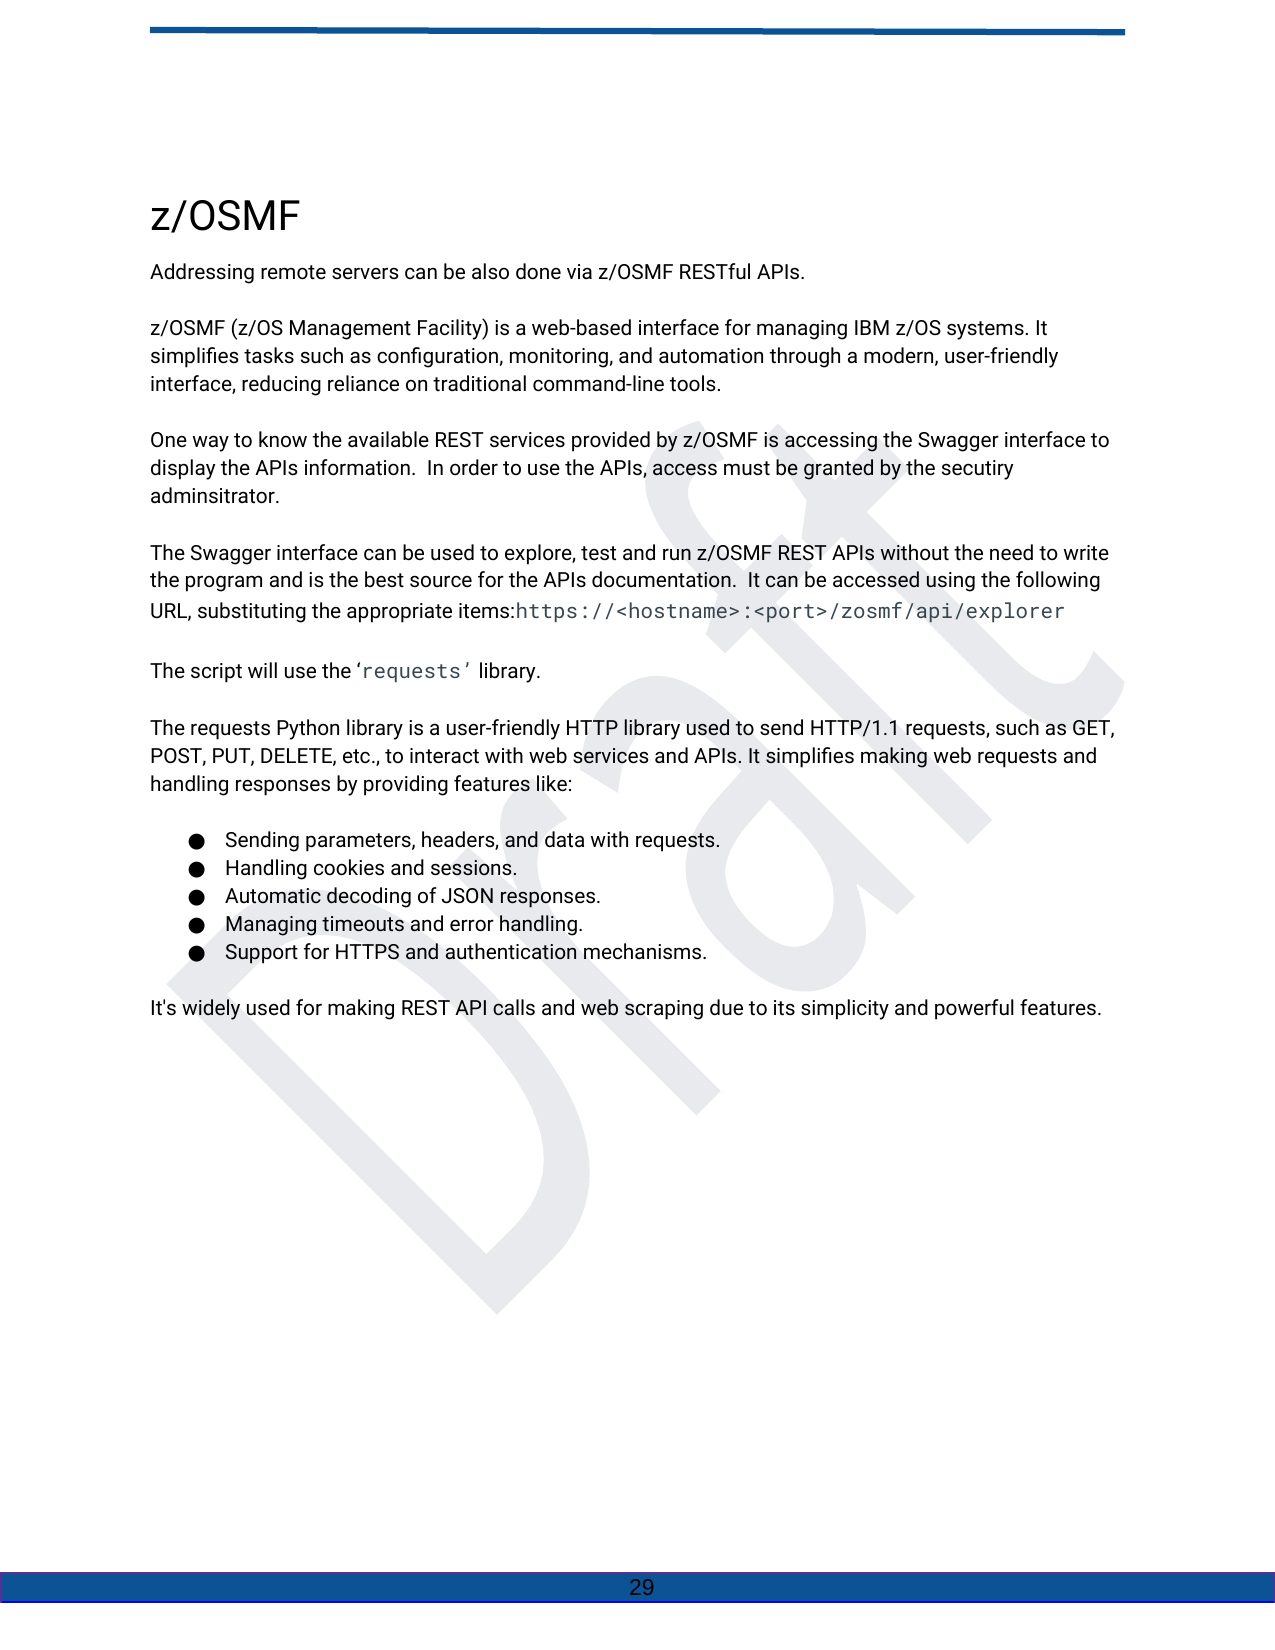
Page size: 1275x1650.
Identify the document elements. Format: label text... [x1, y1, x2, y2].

text It's widely used for making REST API calls and web scraping due to its simplicity and powerful features. [150, 996, 1125, 1021]
list Managing timeouts and error handling. [187, 912, 1125, 937]
list Sending parameters, headers, and data with requests. [187, 828, 1125, 853]
text Addressing remote servers can be also done via z/OSMF RESTful APIs. [150, 260, 1125, 285]
subtitle z/OSMF [150, 192, 1125, 241]
text The requests Python library is a user-friendly HTTP library used to send HTTP/1.1 requests, such as GET, POST, PUT, DELETE, etc., to interact with web services and APIs. It simplifies making web requests and handling responses by providing features like: [150, 716, 1125, 797]
text One way to know the available REST services provided by z/OSMF is accessing the Swagger interface to display the APIs information. In order to use the APIs, access must be granted by the secutiry adminsitrator. [150, 428, 1125, 509]
list Automatic decoding of JSON responses. [187, 884, 1125, 909]
text z/OSMF (z/OS Management Facility) is a web-based interface for managing IBM z/OS systems. It simplifies tasks such as configuration, monitoring, and automation through a modern, user-friendly interface, reducing reliance on traditional command-line tools. [150, 316, 1125, 397]
list Handling cookies and sessions. [187, 856, 1125, 881]
list Support for HTTPS and authentication mechanisms. [187, 940, 1125, 965]
text The script will use the ‘requests’ library. [150, 657, 1125, 684]
text The Swagger interface can be used to explore, test and run z/OSMF REST APIs without the need to write the program and is the best source for the APIs documentation. It can be accessed using the following URL, substituting the appropriate items:https://<hostname>:<port>/zosmf/api/explorer [150, 541, 1125, 624]
